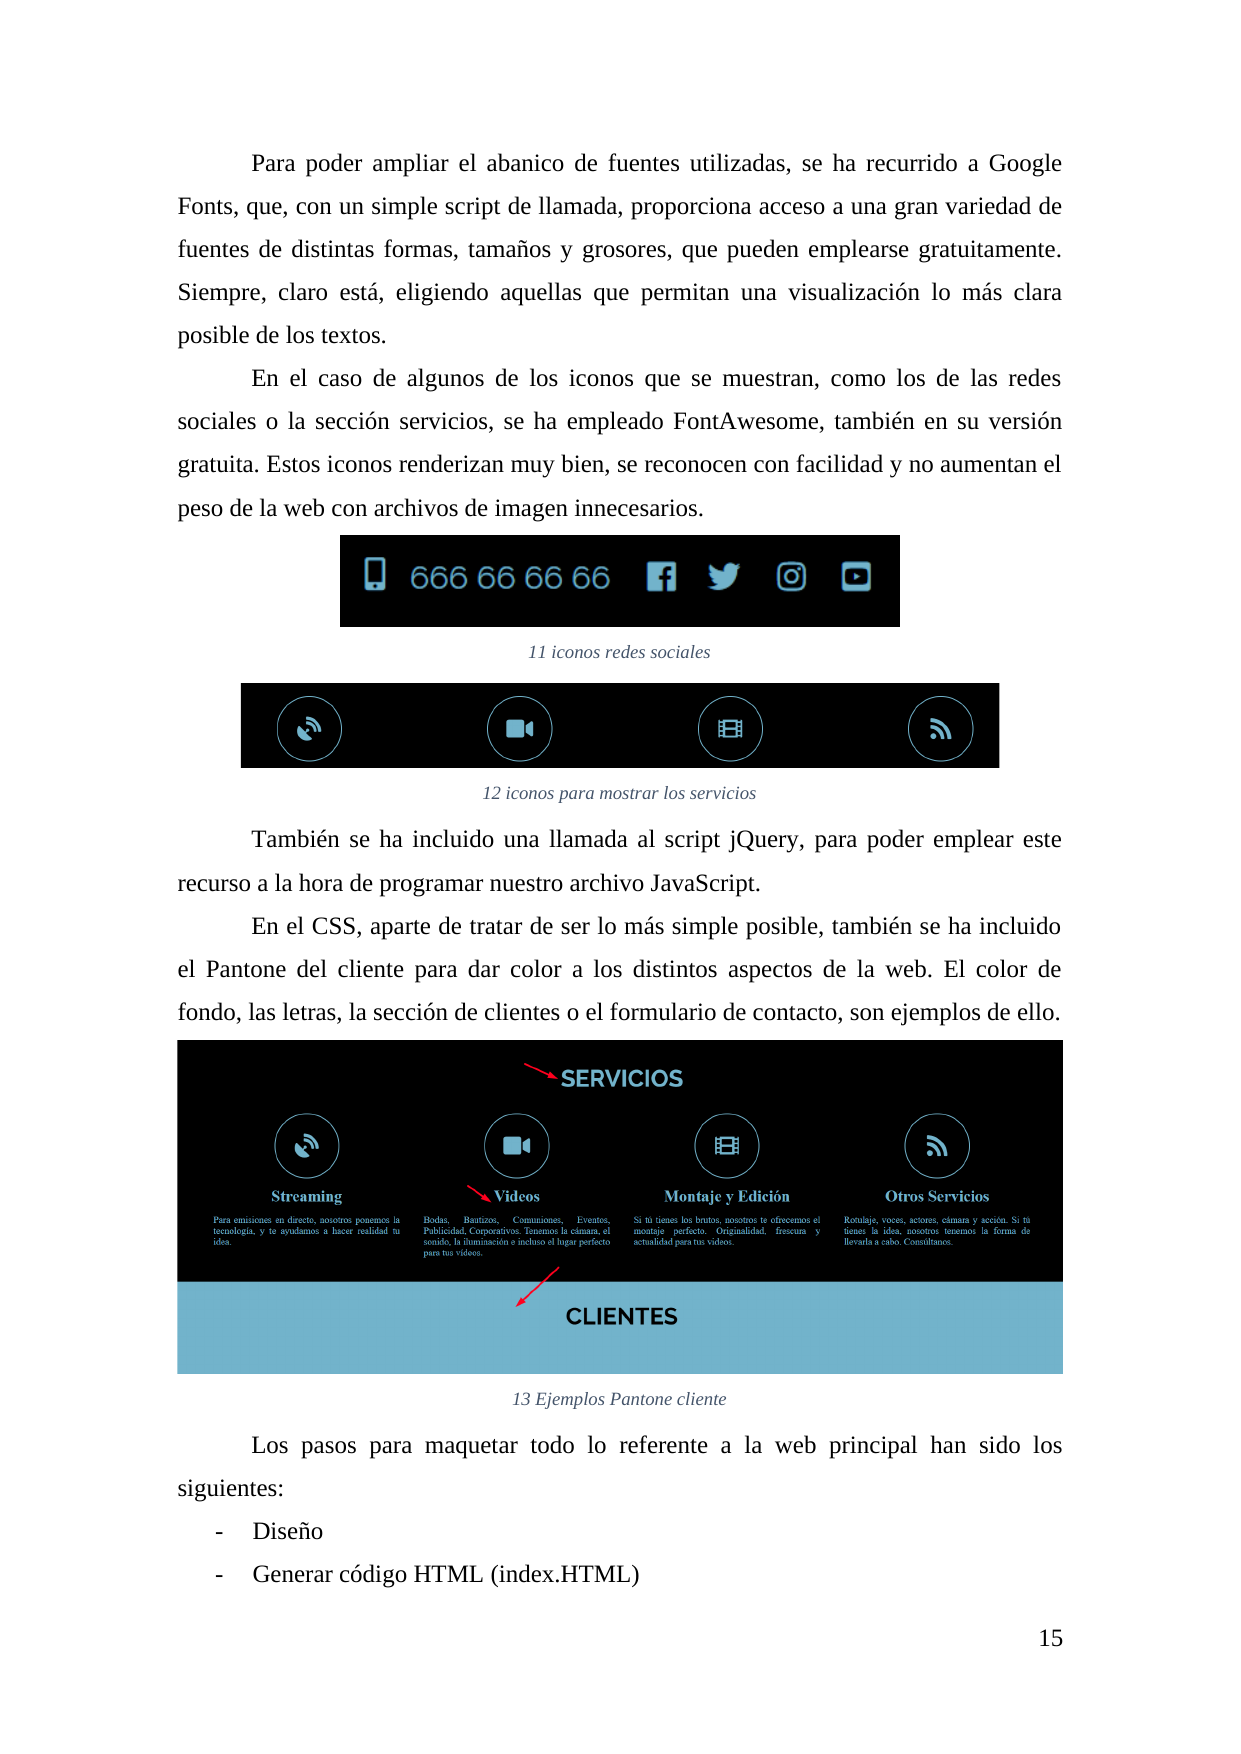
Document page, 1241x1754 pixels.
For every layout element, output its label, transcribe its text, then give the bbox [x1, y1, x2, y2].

list Generar código HTML (index.HTML) [215, 1559, 1063, 1588]
text 12 iconos para mostrar los servicios [177, 782, 1063, 804]
text 13 Ejemplos Pantone cliente [177, 1388, 1063, 1409]
picture [340, 535, 900, 627]
text En el caso de algunos de los iconos que se muestran, como los de las redes sociales o la sección servicios, se ha empleado FontAwesome, también en su versión gratuita. Estos iconos renderizan muy bien, se reconocen con facilidad y no aumentan el peso de la web con archivos de imagen innecesarios. [177, 363, 1063, 521]
text 11 iconos redes sociales [177, 641, 1063, 662]
list Diseño [215, 1516, 1063, 1545]
picture [177, 1040, 1063, 1374]
text Para poder ampliar el abanico de fuentes utilizadas, se ha recurrido a Google Fonts, que, con un simple script de llamada, proporciona acceso a una gran variedad de fuentes de distintas formas, tamaños y grosores, que pueden emplearse gratuitamente. Siempre, claro está, eligiendo aquellas que permitan una visualización lo más clara posible de los textos. [177, 148, 1063, 349]
text También se ha incluido una llamada al script jQuery, para poder emplear este recurso a la hora de programar nuestro archivo JavaScript. [177, 824, 1063, 896]
picture [240, 683, 1000, 768]
text Los pasos para maquetar todo lo referente a la web principal han sido los siguientes: [177, 1430, 1063, 1502]
text En el CSS, aparte de tratar de ser lo más simple posible, también se ha incluido el Pantone del cliente para dar color a los distintos aspectos de la web. El color de fondo, las letras, la sección de clientes o el formulario de contacto, son ejemplos de ello. [177, 911, 1063, 1026]
